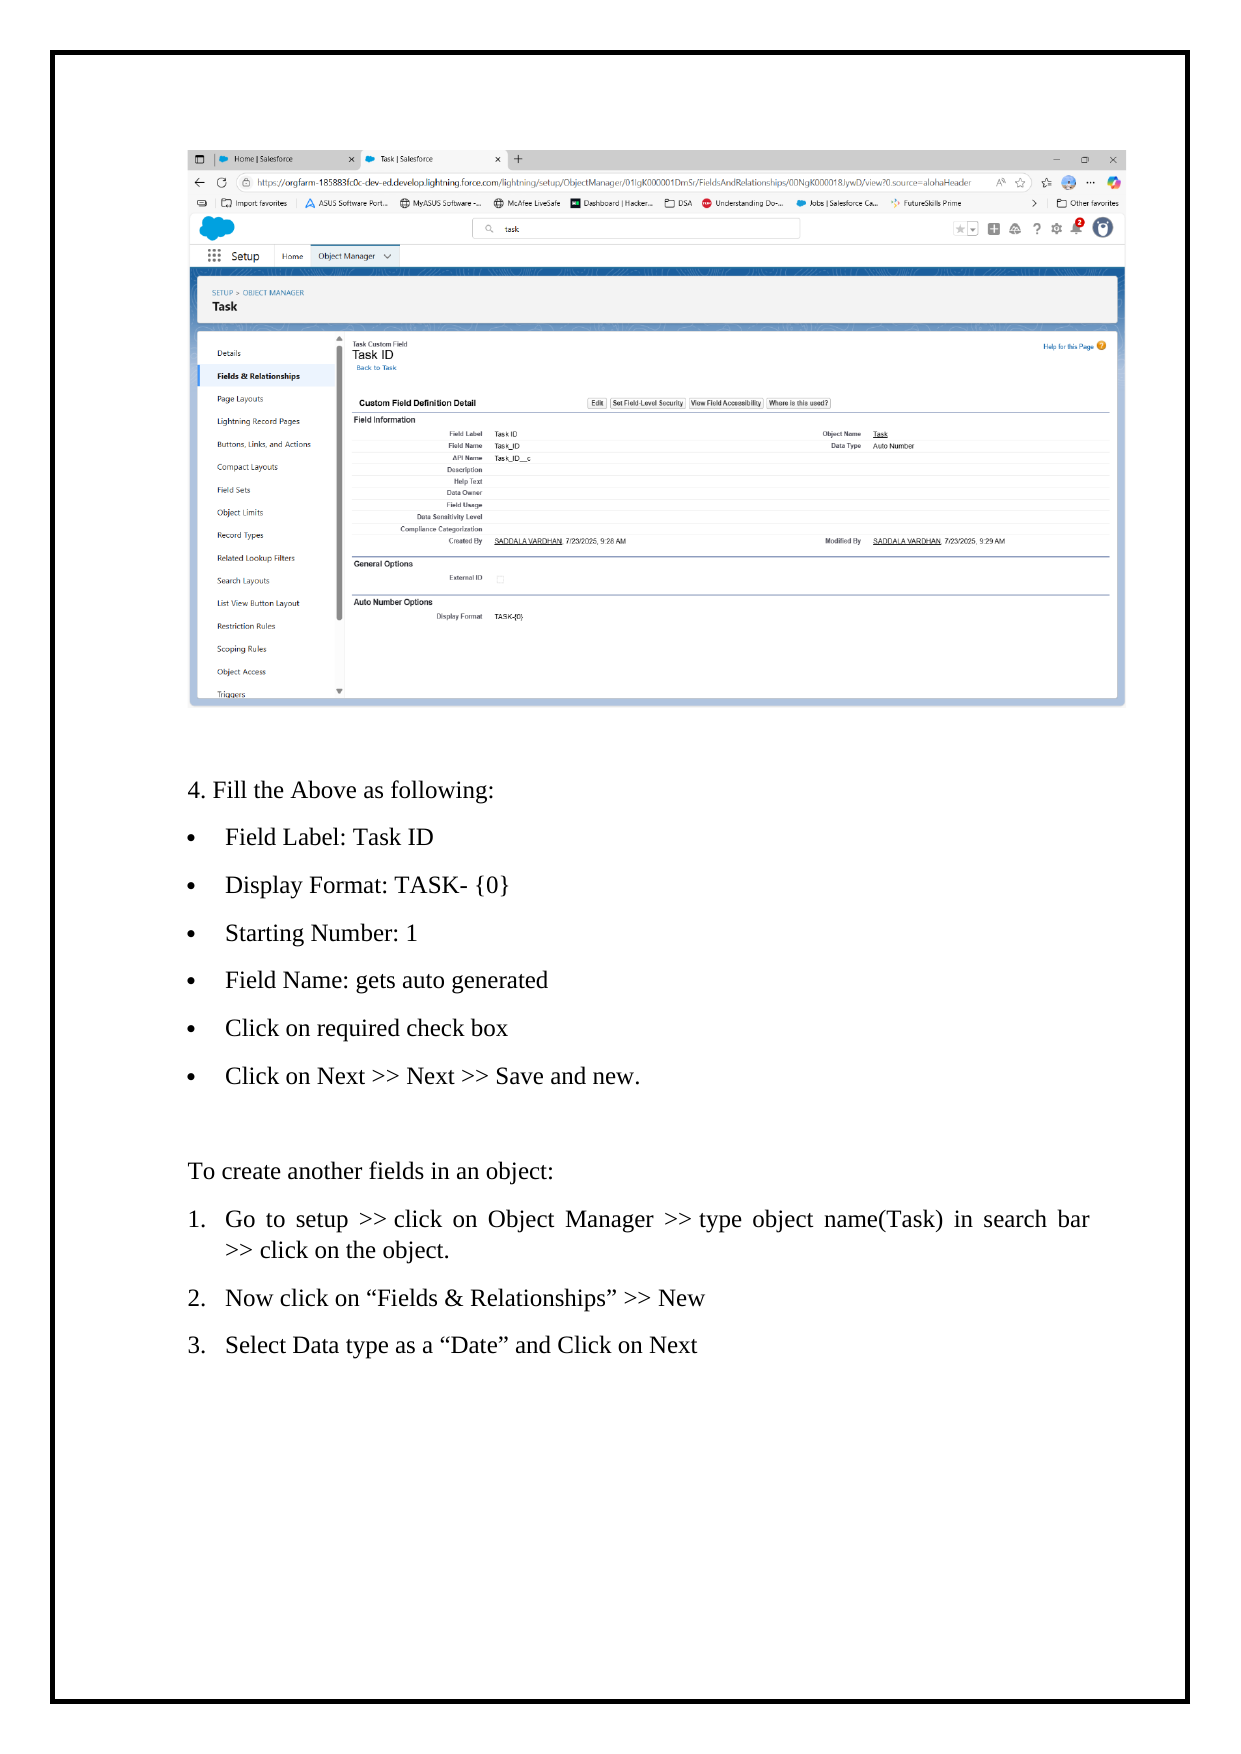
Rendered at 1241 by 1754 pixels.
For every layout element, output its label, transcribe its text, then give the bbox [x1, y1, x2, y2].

list Now click on “Fields & Relationships” >> New [187, 1283, 1090, 1312]
list Click on required check box [187, 1013, 1090, 1042]
list Display Format: TASK- {0} [187, 870, 1090, 899]
list Go to setup >> click on Object Manager >> type object name(Task) in search bar >> click on the object. [187, 1204, 1090, 1264]
list Click on Next >> Next >> Save and new. [187, 1061, 1090, 1090]
picture [187, 150, 1127, 708]
text 4. Fill the Above as following: [187, 775, 1090, 803]
list Field Name: gets auto generated [187, 966, 1090, 994]
list Select Data type as a “Date” and Click on Next [187, 1331, 1090, 1359]
list Field Label: Task ID [187, 822, 1090, 851]
list Starting Number: 1 [187, 918, 1090, 947]
text To create another fields in an object: [187, 1156, 1090, 1185]
